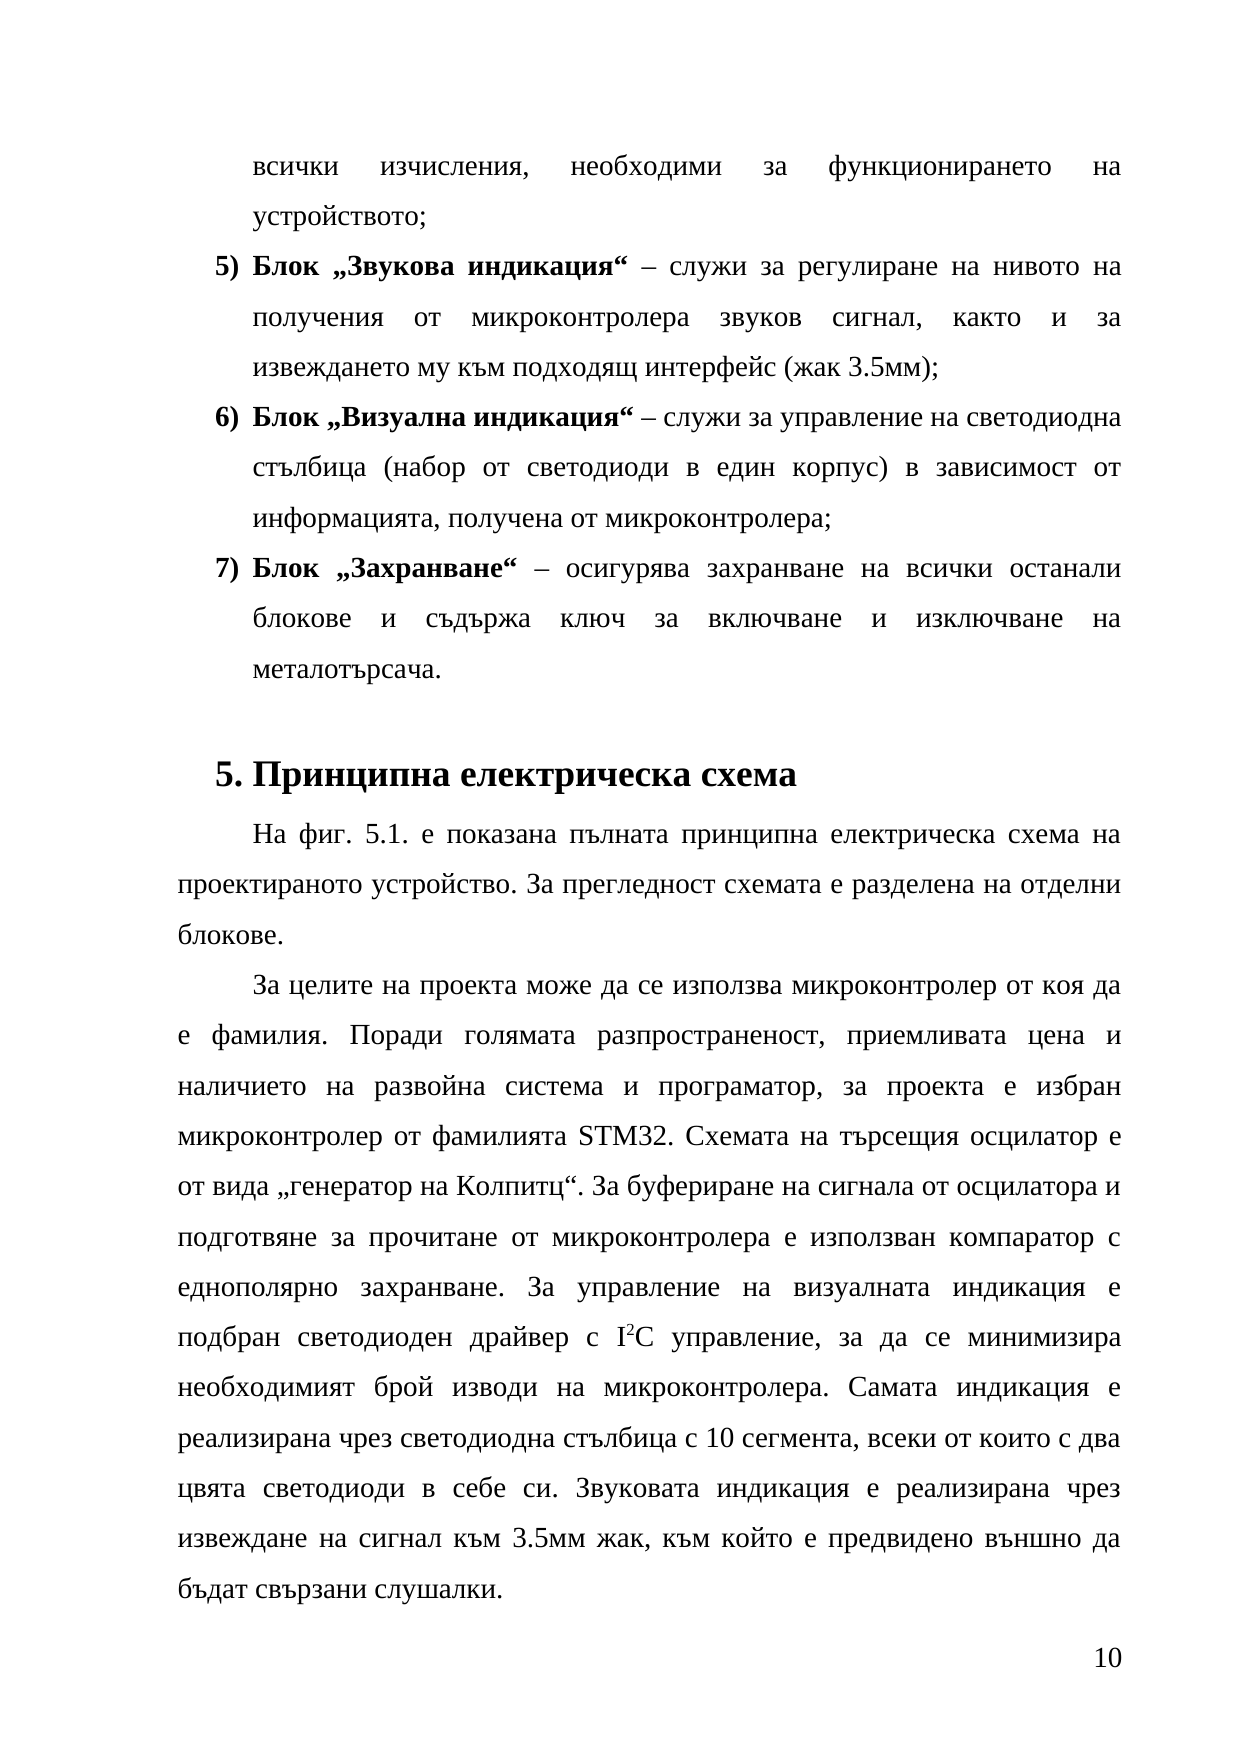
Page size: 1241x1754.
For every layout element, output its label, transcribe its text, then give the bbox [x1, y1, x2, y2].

list Блок „Звукова индикация“ – служи за регулиране на нивото на получения от микроконтролера звуков сигнал, както и за извеждането му към подходящ интерфейс (жак 3.5мм); [215, 248, 1122, 382]
text За целите на проекта може да се използва микроконтролер от коя да е фамилия. Поради голямата разпространеност, приемливата цена и наличието на развойна система и програматор, за проекта е избран микроконтролер от фамилията STM32. Схемата на търсещия осцилатор е от вида „генератор на Колпитц“. За буфериране на сигнала от осцилатора и подготвяне за прочитане от микроконтролера е използван компаратор с еднополярно захранване. За управление на визуалната индикация е подбран светодиоден драйвер с I2C управление, за да се минимизира необходимият брой изводи на микроконтролера. Самата индикация е реализирана чрез светодиодна стълбица с 10 сегмента, всеки от които с два цвята светодиоди в себе си. Звуковата индикация е реализирана чрез извеждане на сигнал към 3.5мм жак, към който е предвидено външно да бъдат свързани слушалки. [177, 967, 1122, 1604]
list Блок „Захранване“ – осигурява захранване на всички останали блокове и съдържа ключ за включване и изключване на металотърсача. [215, 550, 1122, 684]
subtitle Принципна електрическа схема [215, 751, 1122, 794]
list Блок „Визуална индикация“ – служи за управление на светодиодна стълбица (набор от светодиоди в един корпус) в зависимост от информацията, получена от микроконтролера; [215, 399, 1122, 533]
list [215, 148, 1122, 232]
text На фиг. 5.1. е показана пълната принципна електрическа схема на проектираното устройство. За прегледност схемата е разделена на отделни блокове. [177, 816, 1122, 950]
